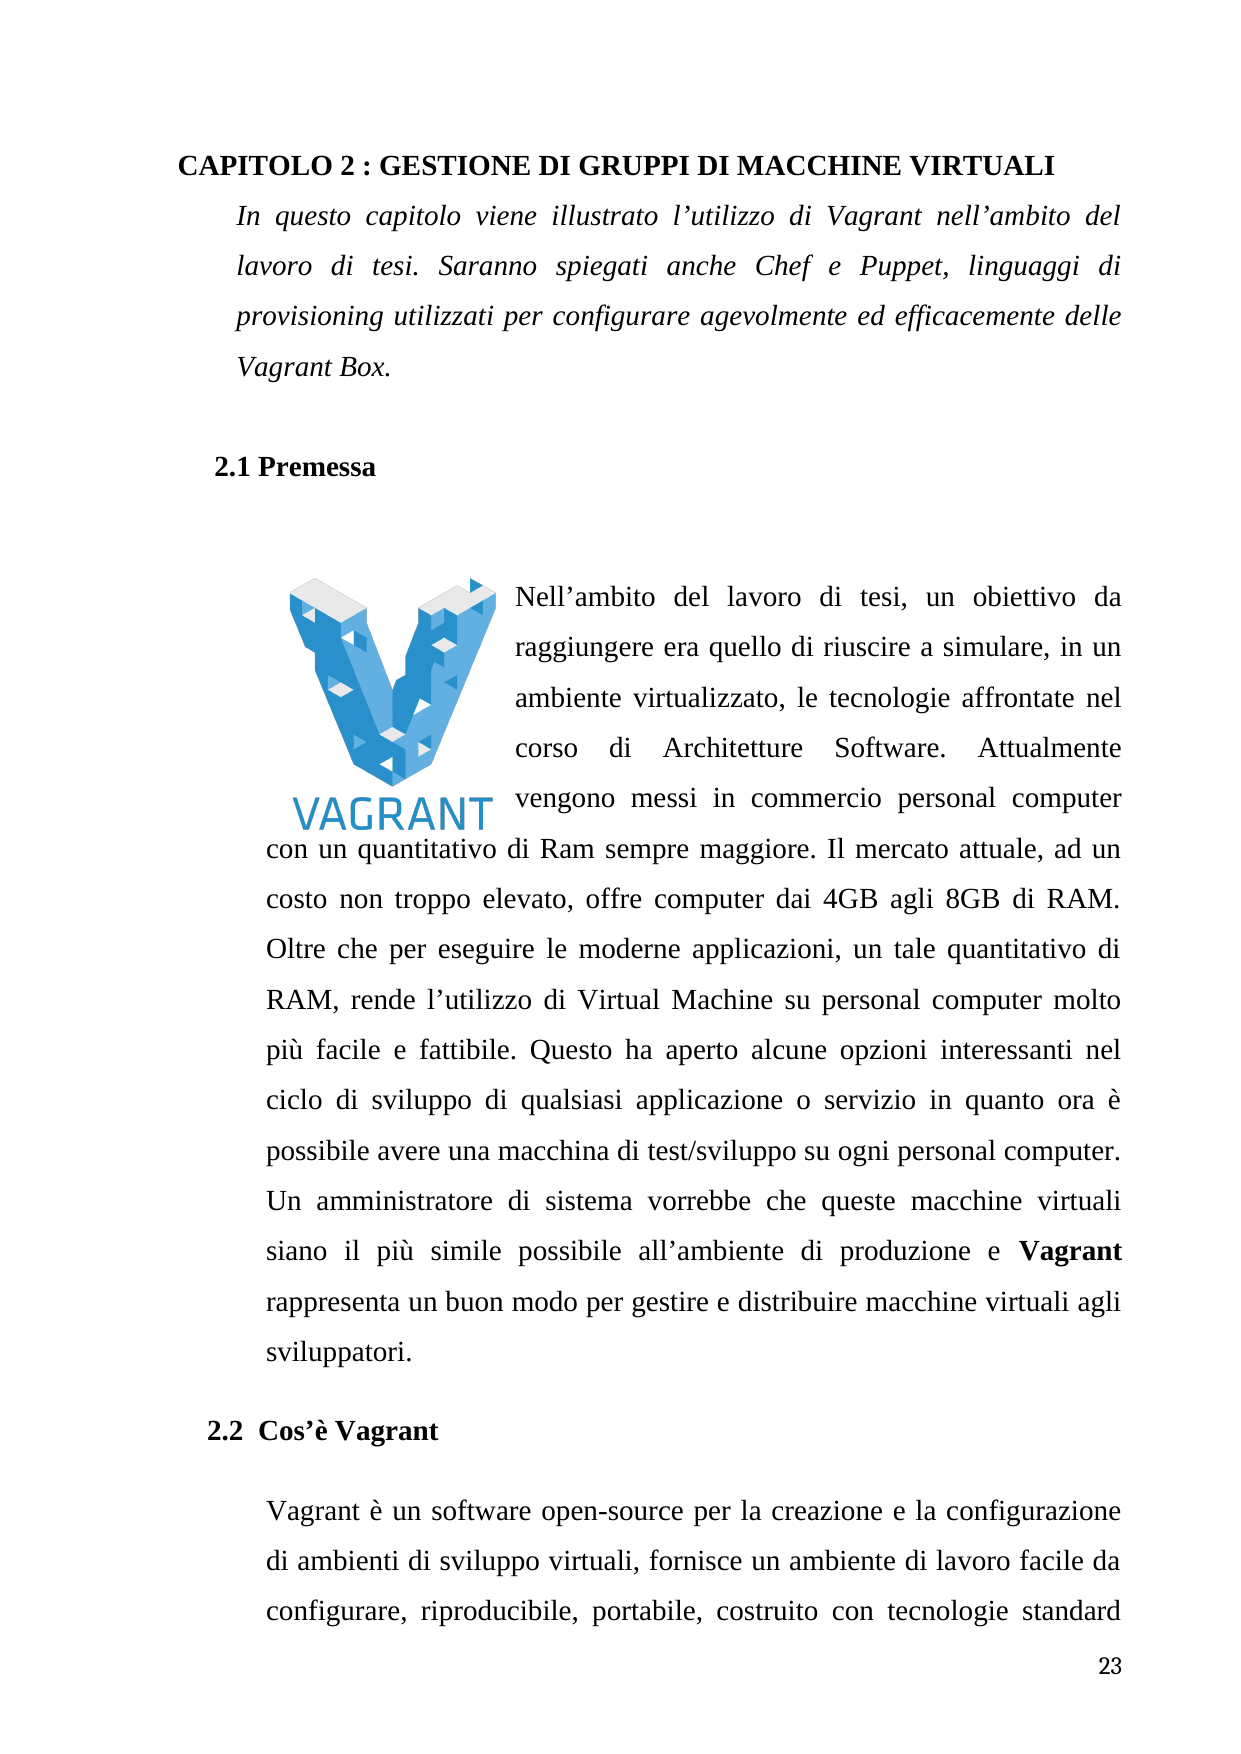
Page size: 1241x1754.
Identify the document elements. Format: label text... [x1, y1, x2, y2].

text 2.1 Premessa [207, 449, 1122, 483]
text Nell’ambito del lavoro di tesi, un obiettivo da raggiungere era quello di riuscire a simulare, in un ambiente virtualizzato, le tecnologie affrontate nel corso di Architetture Software. Attualmente vengono messi in commercio personal computer con un quantitativo di Ram sempre maggiore. Il mercato attuale, ad un costo non troppo elevato, offre computer dai 4GB agli 8GB di RAM. Oltre che per eseguire le moderne applicazioni, un tale quantitativo di RAM, rende l’utilizzo di Virtual Machine su personal computer molto più facile e fattibile. Questo ha aperto alcune opzioni interessanti nel ciclo di sviluppo di qualsiasi applicazione o servizio in quanto ora è possibile avere una macchina di test/sviluppo su ogni personal computer. Un amministratore di sistema vorrebbe che queste macchine virtuali siano il più simile possibile all’ambiente di produzione e Vagrant rappresenta un buon modo per gestire e distribuire macchine virtuali agli sviluppatori. [266, 579, 1122, 1367]
picture [289, 578, 496, 830]
text 2.2 Cos’è Vagrant [177, 1413, 1122, 1447]
text CAPITOLO 2 : GESTIONE DI GRUPPI DI MACCHINE VIRTUALI [177, 148, 1122, 181]
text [266, 1493, 1122, 1627]
text In questo capitolo viene illustrato l’utilizzo di Vagrant nell’ambito del lavoro di tesi. Saranno spiegati anche Chef e Puppet, linguaggi di provisioning utilizzati per configurare agevolmente ed efficacemente delle Vagrant Box. [236, 198, 1122, 382]
